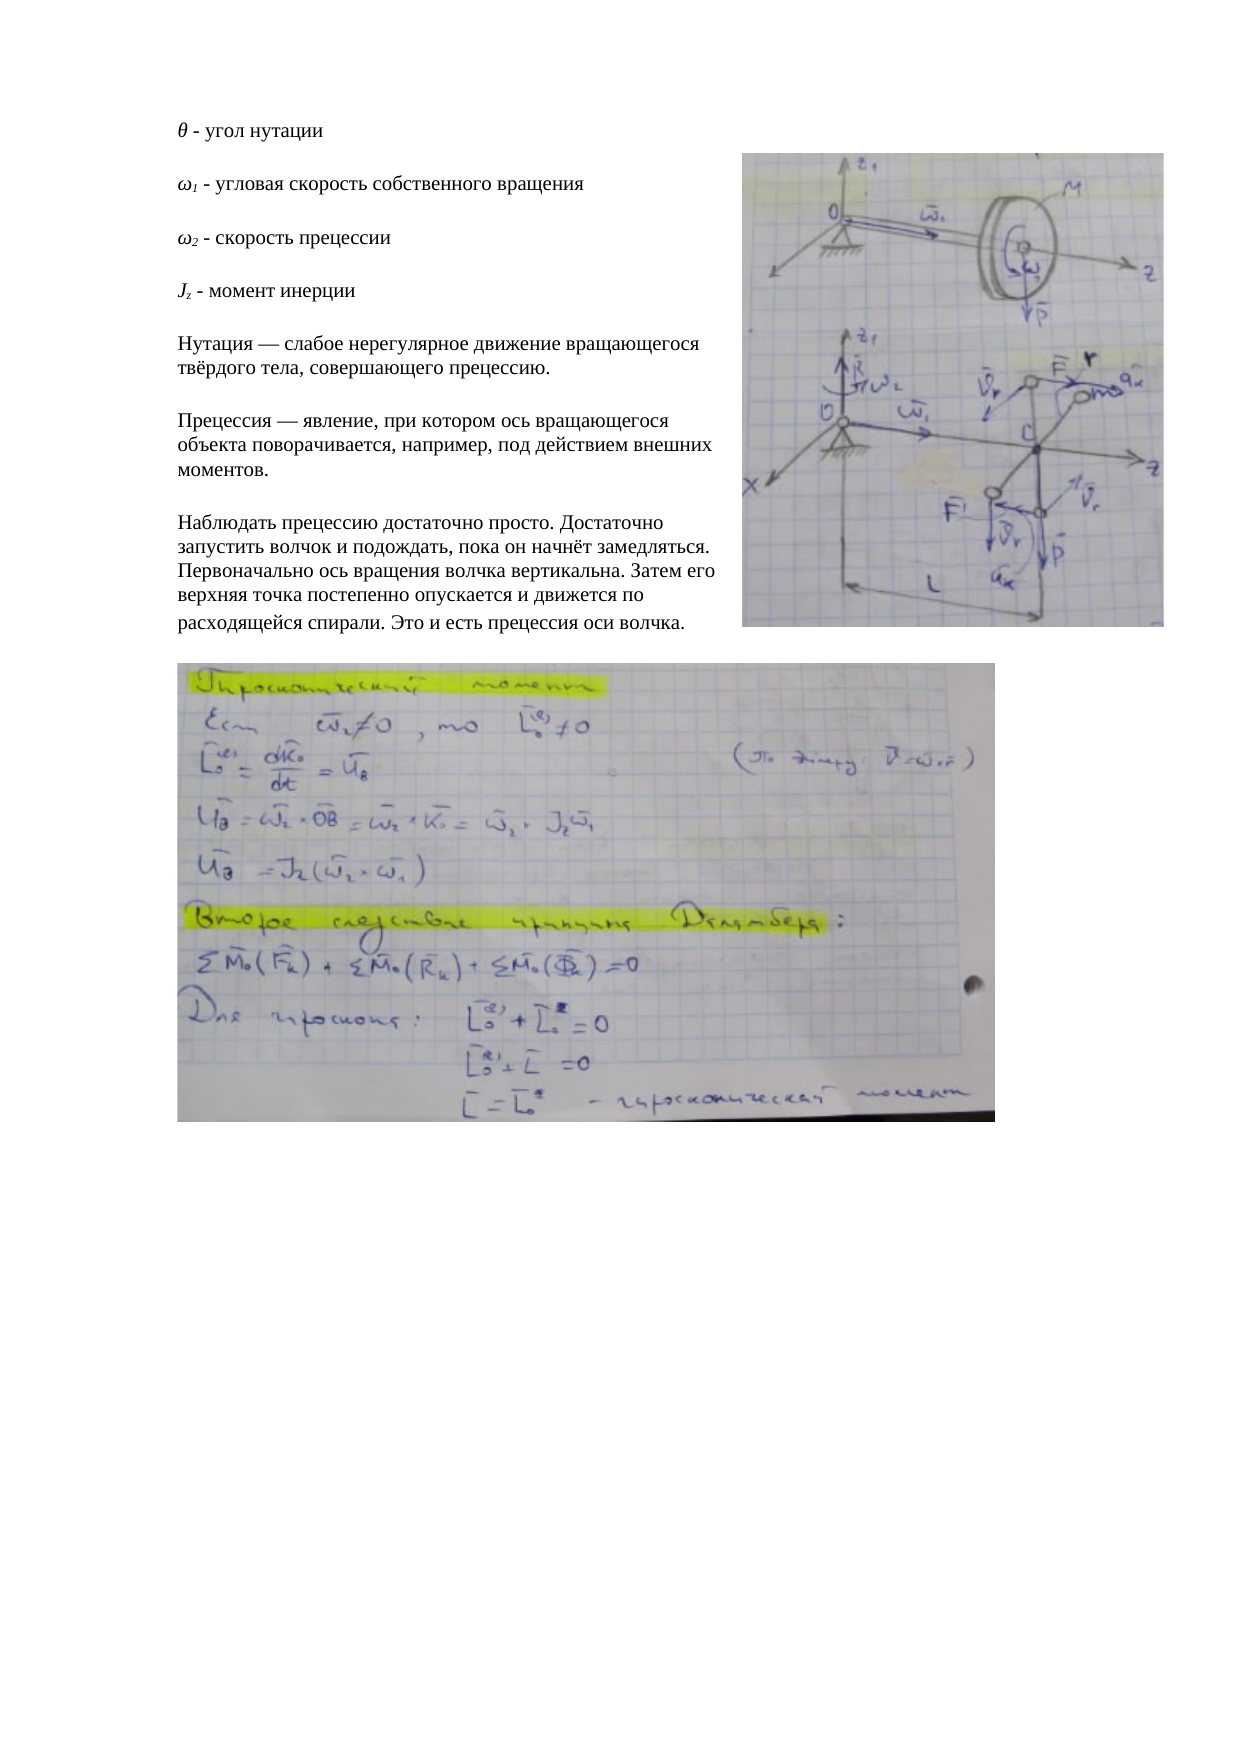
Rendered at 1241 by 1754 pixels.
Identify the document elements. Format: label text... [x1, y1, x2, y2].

text Jz - момент инерции [177, 278, 740, 302]
text Наблюдать прецессию достаточно просто. Достаточно запустить волчок и подождать, пока он начнёт замедляться. Первоначально ось вращения волчка вертикальна. Затем его верхняя точка постепенно опускается и движется по расходящейся спирали. Это и есть прецессия оси волчка. [177, 510, 1152, 635]
text Прецессия — явление, при котором ось вращающегося объекта поворачивается, например, под действием внешних моментов. [177, 408, 740, 481]
text θ - угол нутации [177, 118, 1152, 142]
text Нутация — слабое нерегулярное движение вращающегося твёрдого тела, совершающего прецессию. [177, 331, 740, 379]
picture [177, 663, 995, 1122]
picture [740, 153, 1163, 624]
text ω1 - угловая скорость собственного вращения [177, 171, 740, 195]
text ω2 - скорость прецессии [177, 224, 740, 249]
